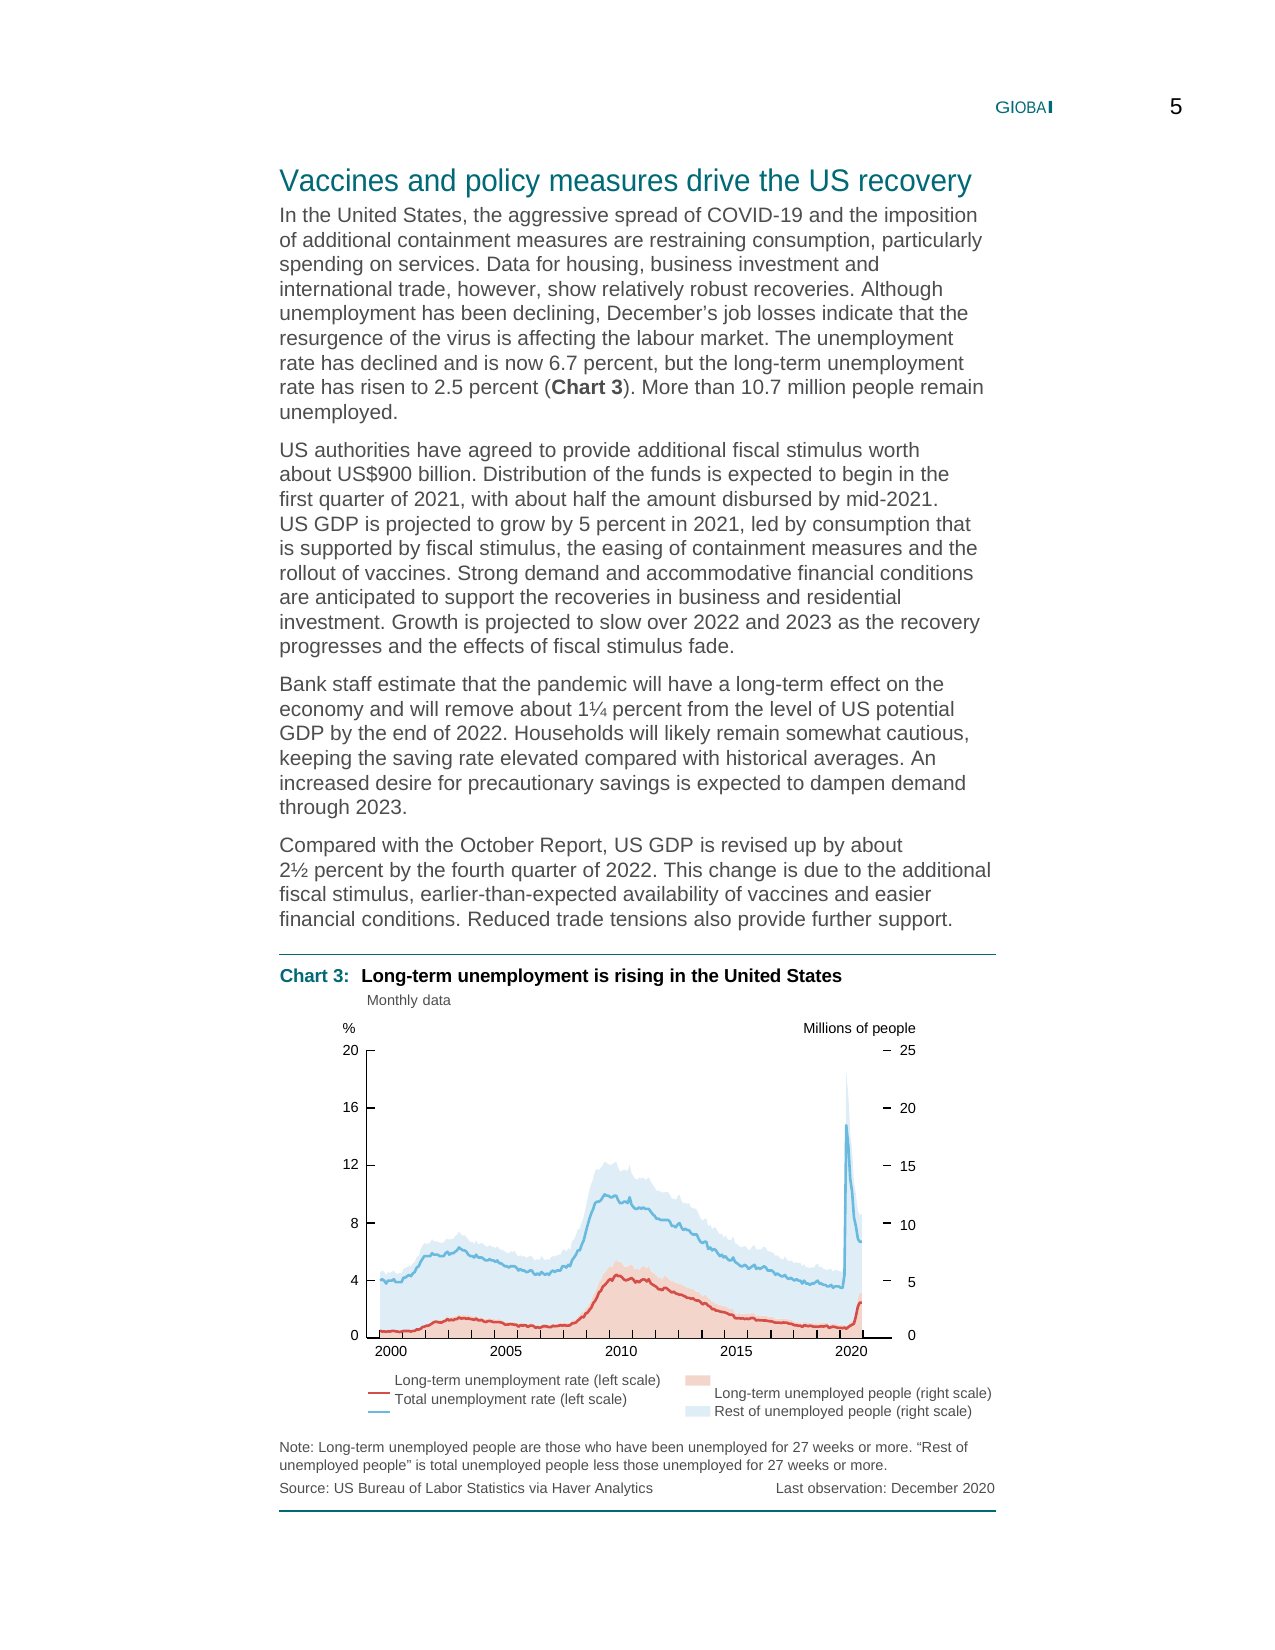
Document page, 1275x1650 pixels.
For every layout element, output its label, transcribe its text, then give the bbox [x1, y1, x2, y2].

text 2½ percent by the fourth quarter of 2022. This change is due to the additional fiscal stimulus, earlier-than-expected availability of vaccines and easier financial conditions. Reduced trade tensions also provide further support. [279, 857, 996, 931]
subtitle Vaccines and policy measures drive the US recovery [279, 162, 1204, 198]
text 8 10 [69, 1214, 1197, 1233]
text 20 25 [69, 1041, 1189, 1058]
text Source: US Bureau of Labor Statistics via Haver Analytics Last observation: December 2020 [279, 1479, 1204, 1496]
text % Millions of people [69, 1020, 1189, 1037]
text Note: Long-term unemployed people are those who have been unemployed for 27 weeks or more. “Rest of unemployed people” is total unemployed people less those unemployed for 27 weeks or more. [279, 1438, 981, 1473]
text US GDP is projected to grow by 5 percent in 2021, led by consumption that is supported by fiscal stimulus, the easing of containment measures and the rollout of vaccines. Strong demand and accommodative financial conditions are anticipated to support the recoveries in business and residential investment. Growth is projected to slow over 2022 and 2023 as the recovery progresses and the effects of fiscal stimulus fade. [279, 511, 983, 658]
text Bank staff estimate that the pandemic will have a long-term effect on the economy and will remove about 1¼ percent from the level of US potential GDP by the end of 2022. Households will likely remain somewhat cautious, keeping the saving rate elevated compared with historical averages. An increased desire for precautionary savings is expected to dampen demand through 2023. [279, 672, 972, 819]
text Monthly data [367, 992, 1204, 1008]
text Long-term unemployment rate (left scale) Total unemployment rate (left scale) [394, 1372, 663, 1407]
text 0 0 [69, 1328, 1197, 1344]
text Compared with the October Report, US GDP is revised up by about [279, 832, 1204, 856]
text 4 5 [69, 1272, 1197, 1291]
text 12 15 [69, 1156, 1189, 1175]
text 16 20 [69, 1098, 1189, 1116]
text US authorities have agreed to provide additional fiscal stimulus worth about US$900 billion. Distribution of the funds is expected to begin in the first quarter of 2021, with about half the amount disbursed by mid-2021. [279, 437, 963, 511]
text 2000 2005 2010 2015 2020 [69, 1344, 1173, 1359]
text Chart 3: Long-term unemployment is rising in the United States [279, 965, 1204, 986]
text In the United States, the aggressive spread of COVID-19 and the imposition of additional containment measures are restraining consumption, particularly spending on services. Data for housing, business investment and international trade, however, show relatively robust recoveries. Although unemployment has been declining, December’s job losses indicate that the resurgence of the virus is affecting the labour market. The unemployment rate has declined and is now 6.7 percent, but the long-term unemployment rate has risen to 2.5 percent (Chart 3). More than 10.7 million people remain unemployed. [279, 203, 987, 423]
text Long-term unemployed people (right scale) Rest of unemployed people (right scale) [714, 1384, 994, 1420]
